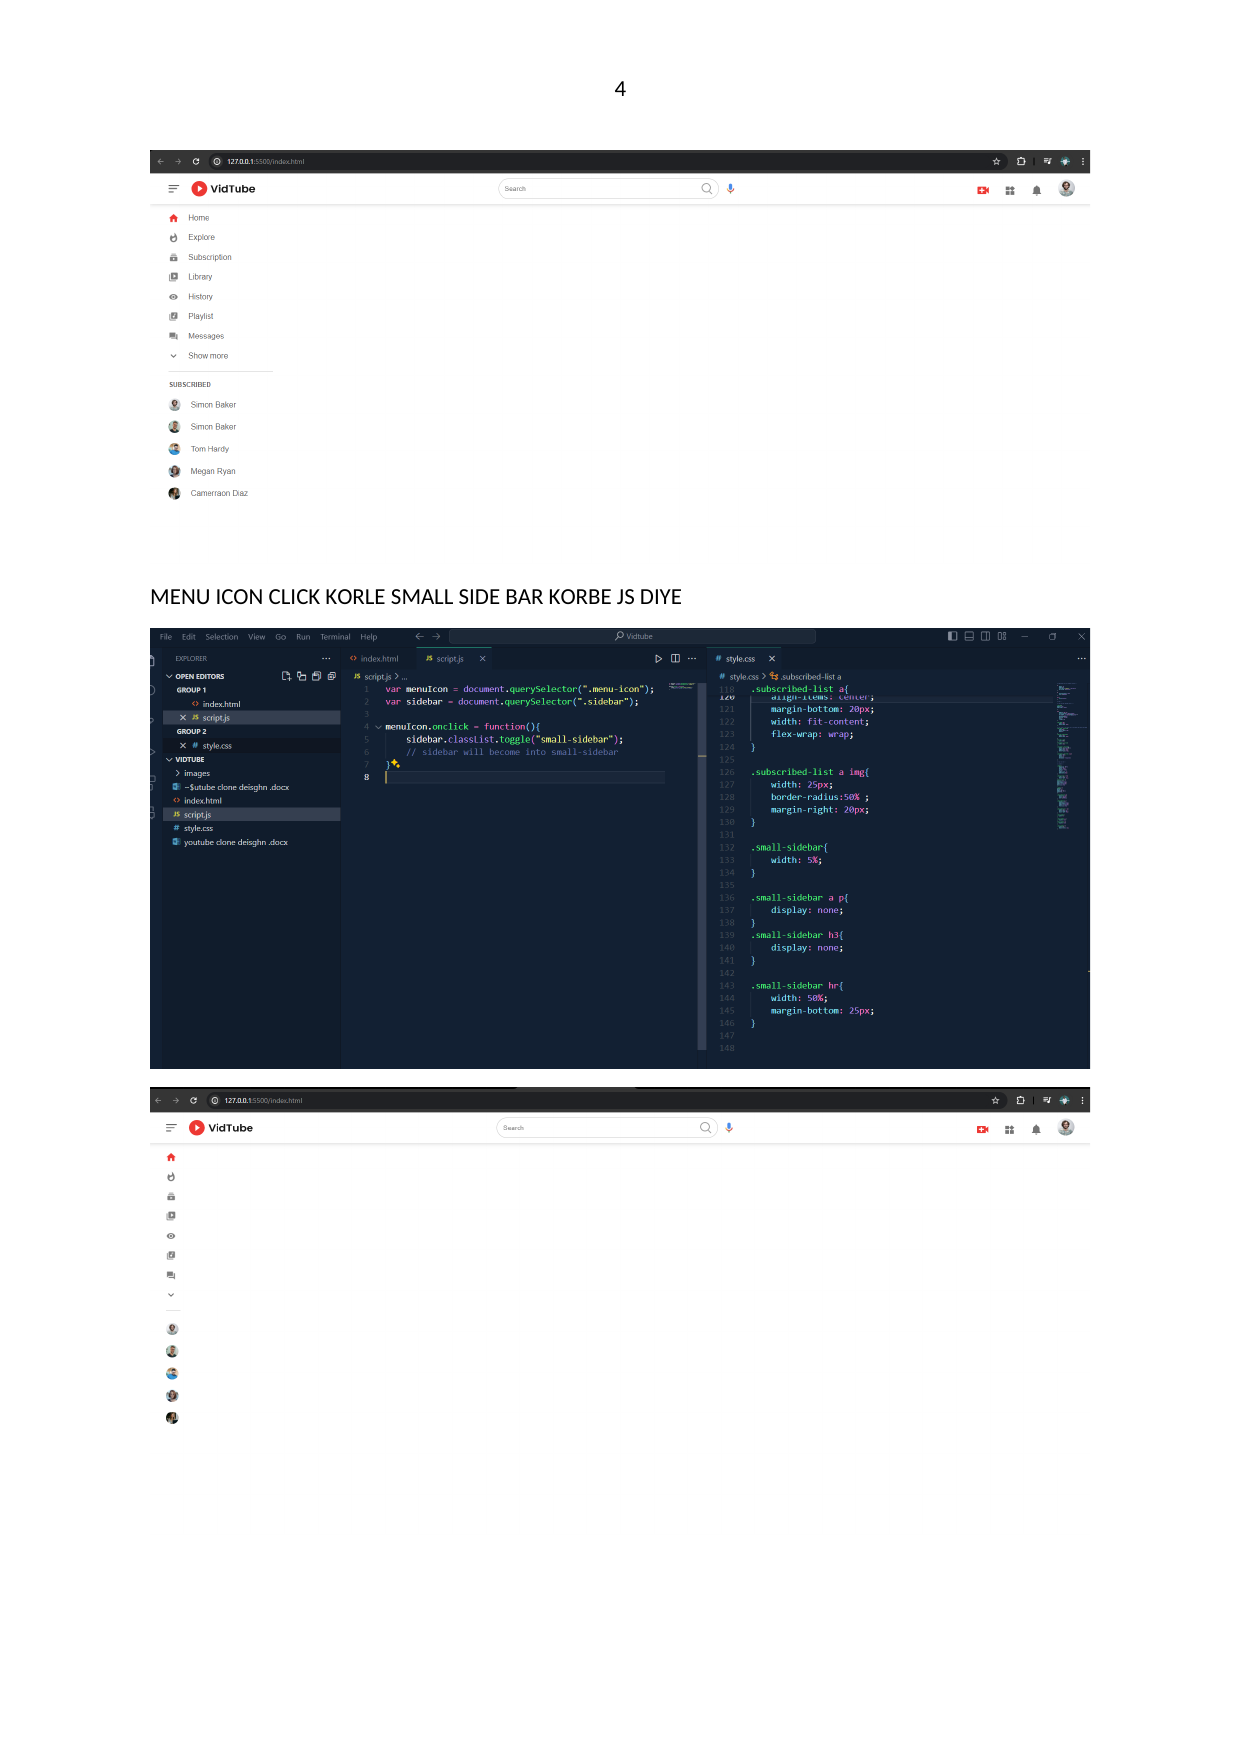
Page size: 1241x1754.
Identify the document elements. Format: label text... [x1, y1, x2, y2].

text MENU ICON CLICK KORLE SMALL SIDE BAR KORBE JS DIYE [150, 582, 1090, 610]
picture [150, 150, 1091, 564]
picture [150, 1087, 1091, 1535]
picture [150, 628, 1091, 1069]
